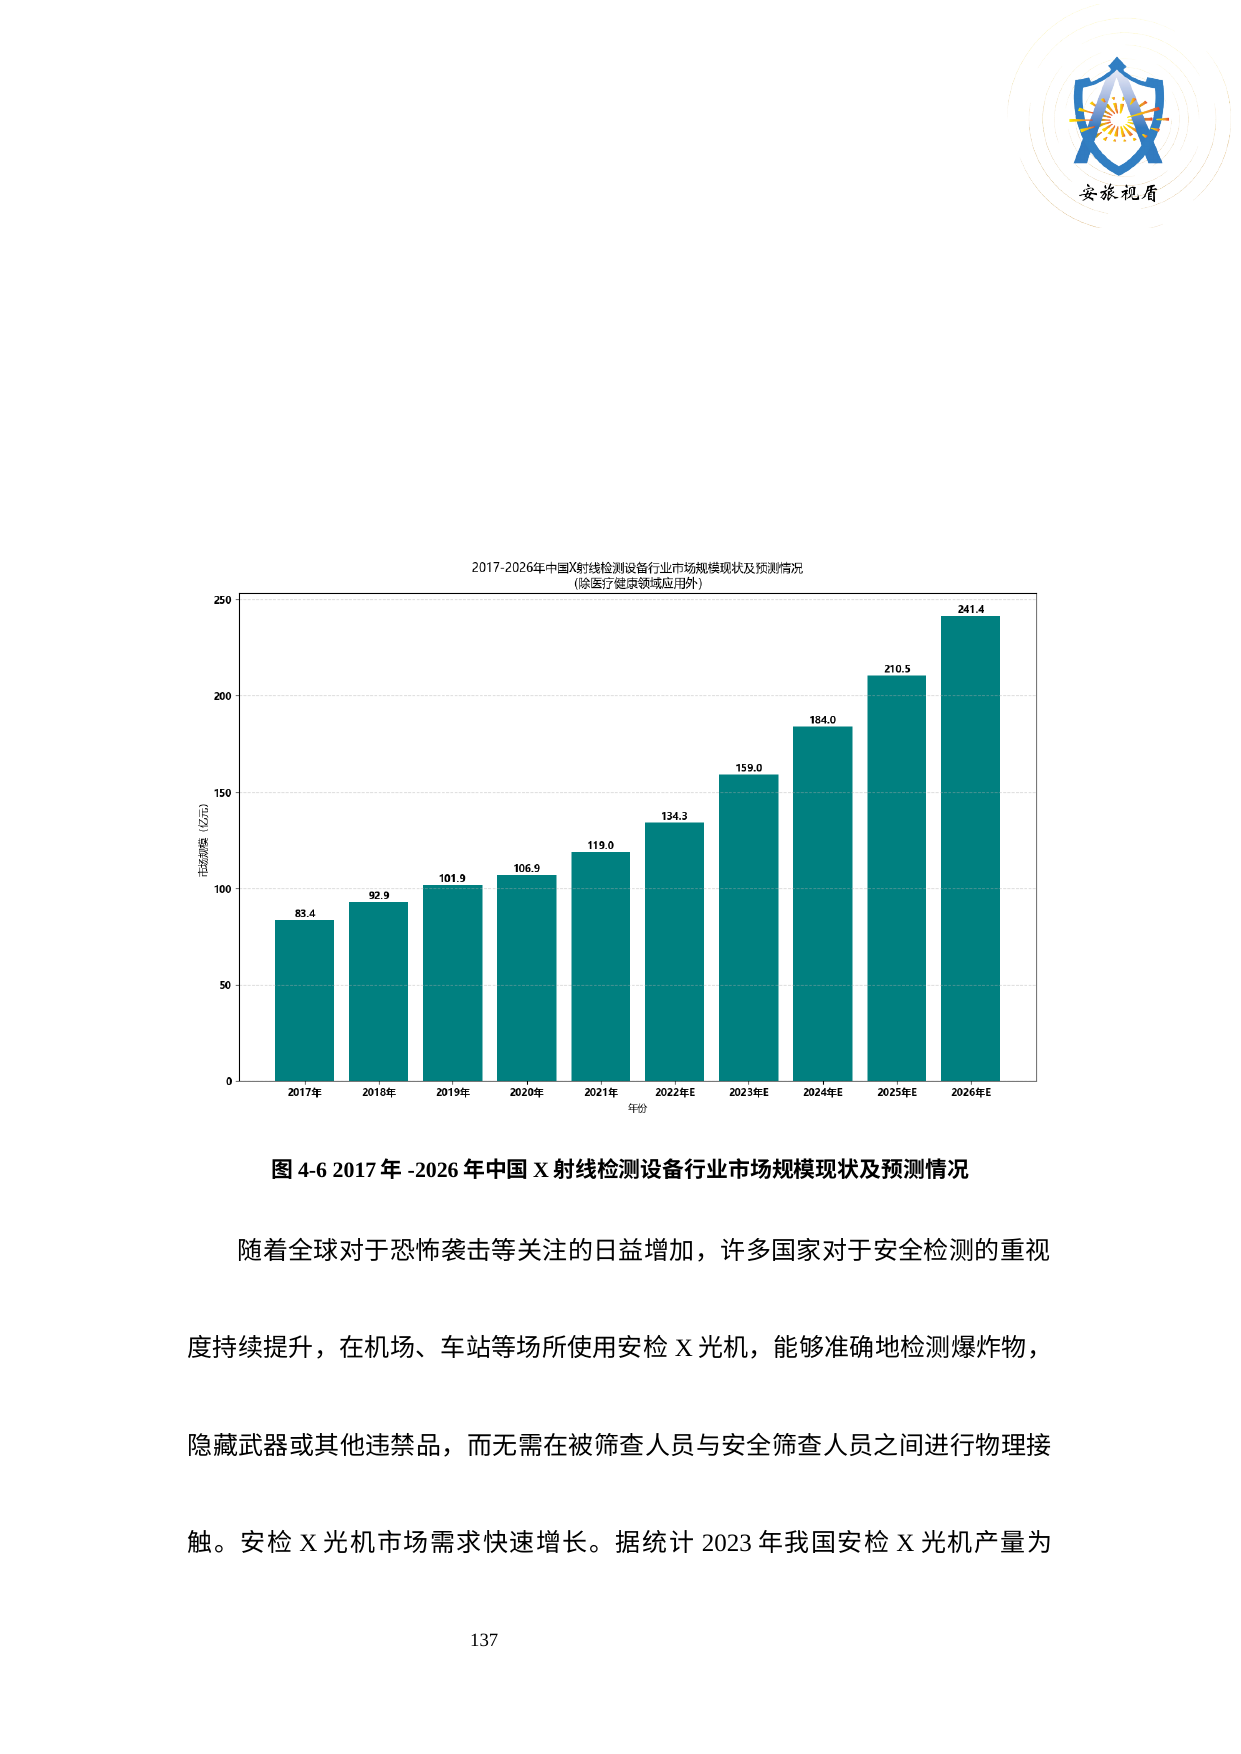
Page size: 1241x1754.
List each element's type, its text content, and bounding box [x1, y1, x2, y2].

picture [187, 552, 1047, 1125]
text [187, 1216, 1053, 1573]
picture [1007, 4, 1231, 228]
text 图4-6 2017年 -2026年中国X射线检测设备行业市场规模现状及预测情况 [187, 1151, 1053, 1184]
